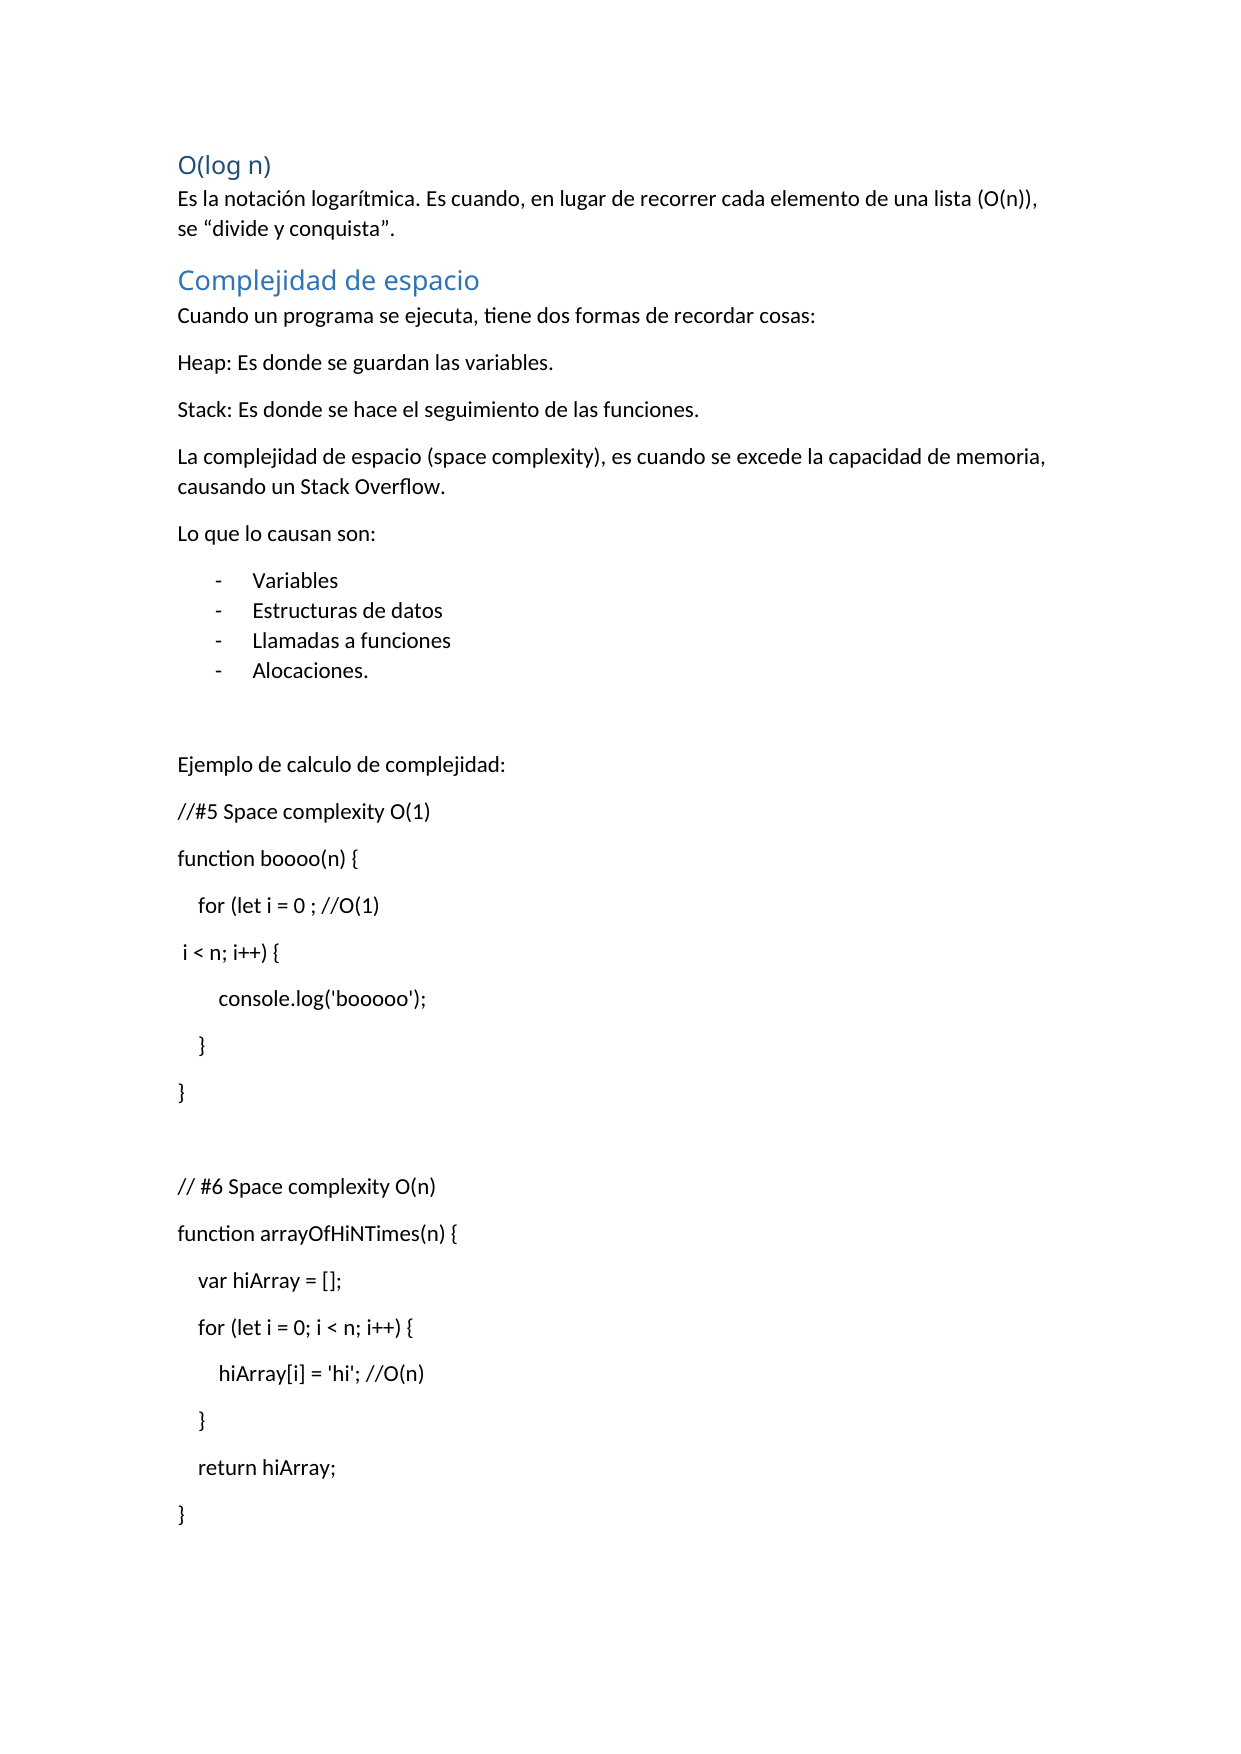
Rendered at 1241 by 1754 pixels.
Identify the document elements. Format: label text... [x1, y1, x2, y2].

text return hiArray; [177, 1453, 1063, 1481]
list Variables [215, 566, 1063, 594]
text Stack: Es donde se hace el seguimiento de las funciones. [177, 395, 1063, 423]
list Alocaciones. [215, 656, 1063, 684]
text } [177, 1406, 1063, 1434]
text Ejemplo de calculo de complejidad: [177, 750, 1063, 778]
text Heap: Es donde se guardan las variables. [177, 348, 1063, 376]
text i < n; i++) { [177, 938, 1063, 966]
list Estructuras de datos [215, 596, 1063, 624]
subtitle Complejidad de espacio [177, 261, 1063, 298]
text } [177, 1078, 1063, 1106]
text for (let i = 0 ; //O(1) [177, 891, 1063, 919]
text La complejidad de espacio (space complexity), es cuando se excede la capacidad de memoria, causando un Stack Overflow. [177, 442, 1063, 500]
text Lo que lo causan son: [177, 519, 1063, 547]
text for (let i = 0; i < n; i++) { [177, 1313, 1063, 1341]
text } [177, 1500, 1063, 1528]
text var hiArray = []; [177, 1266, 1063, 1294]
text // #6 Space complexity O(n) [177, 1172, 1063, 1200]
text Cuando un programa se ejecuta, tiene dos formas de recordar cosas: [177, 301, 1063, 329]
text Es la notación logarítmica. Es cuando, en lugar de recorrer cada elemento de una lista (O(n)), se “divide y conquista”. [177, 184, 1063, 243]
text function arrayOfHiNTimes(n) { [177, 1219, 1063, 1247]
subtitle O(log n) [177, 148, 1063, 182]
text } [177, 1031, 1063, 1059]
text //#5 Space complexity O(1) [177, 797, 1063, 825]
text function boooo(n) { [177, 844, 1063, 872]
text hiArray[i] = 'hi'; //O(n) [177, 1359, 1063, 1388]
list Llamadas a funciones [215, 626, 1063, 654]
text console.log('booooo'); [177, 984, 1063, 1013]
